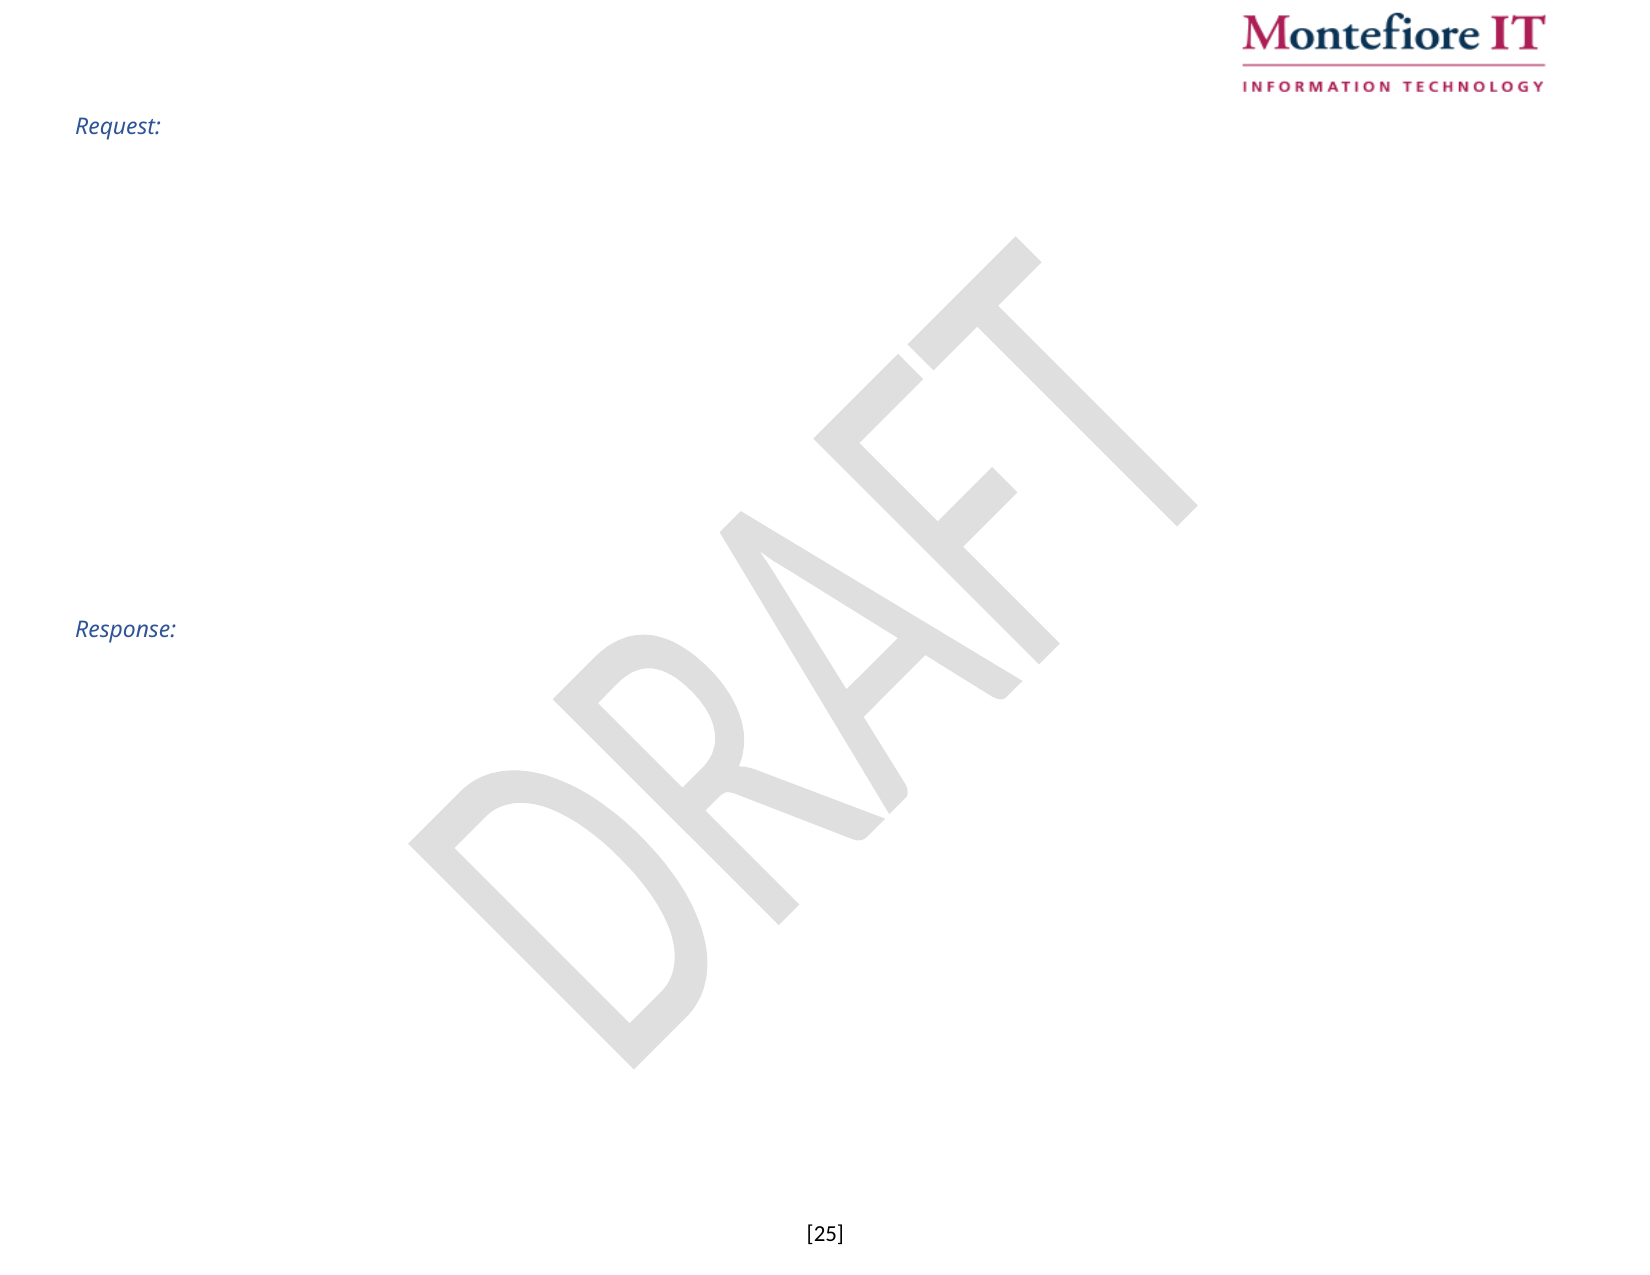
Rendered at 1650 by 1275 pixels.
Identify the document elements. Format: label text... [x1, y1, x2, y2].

subtitle Request: [75, 110, 1575, 141]
picture [1214, 0, 1575, 106]
subtitle Response: [75, 612, 1575, 644]
